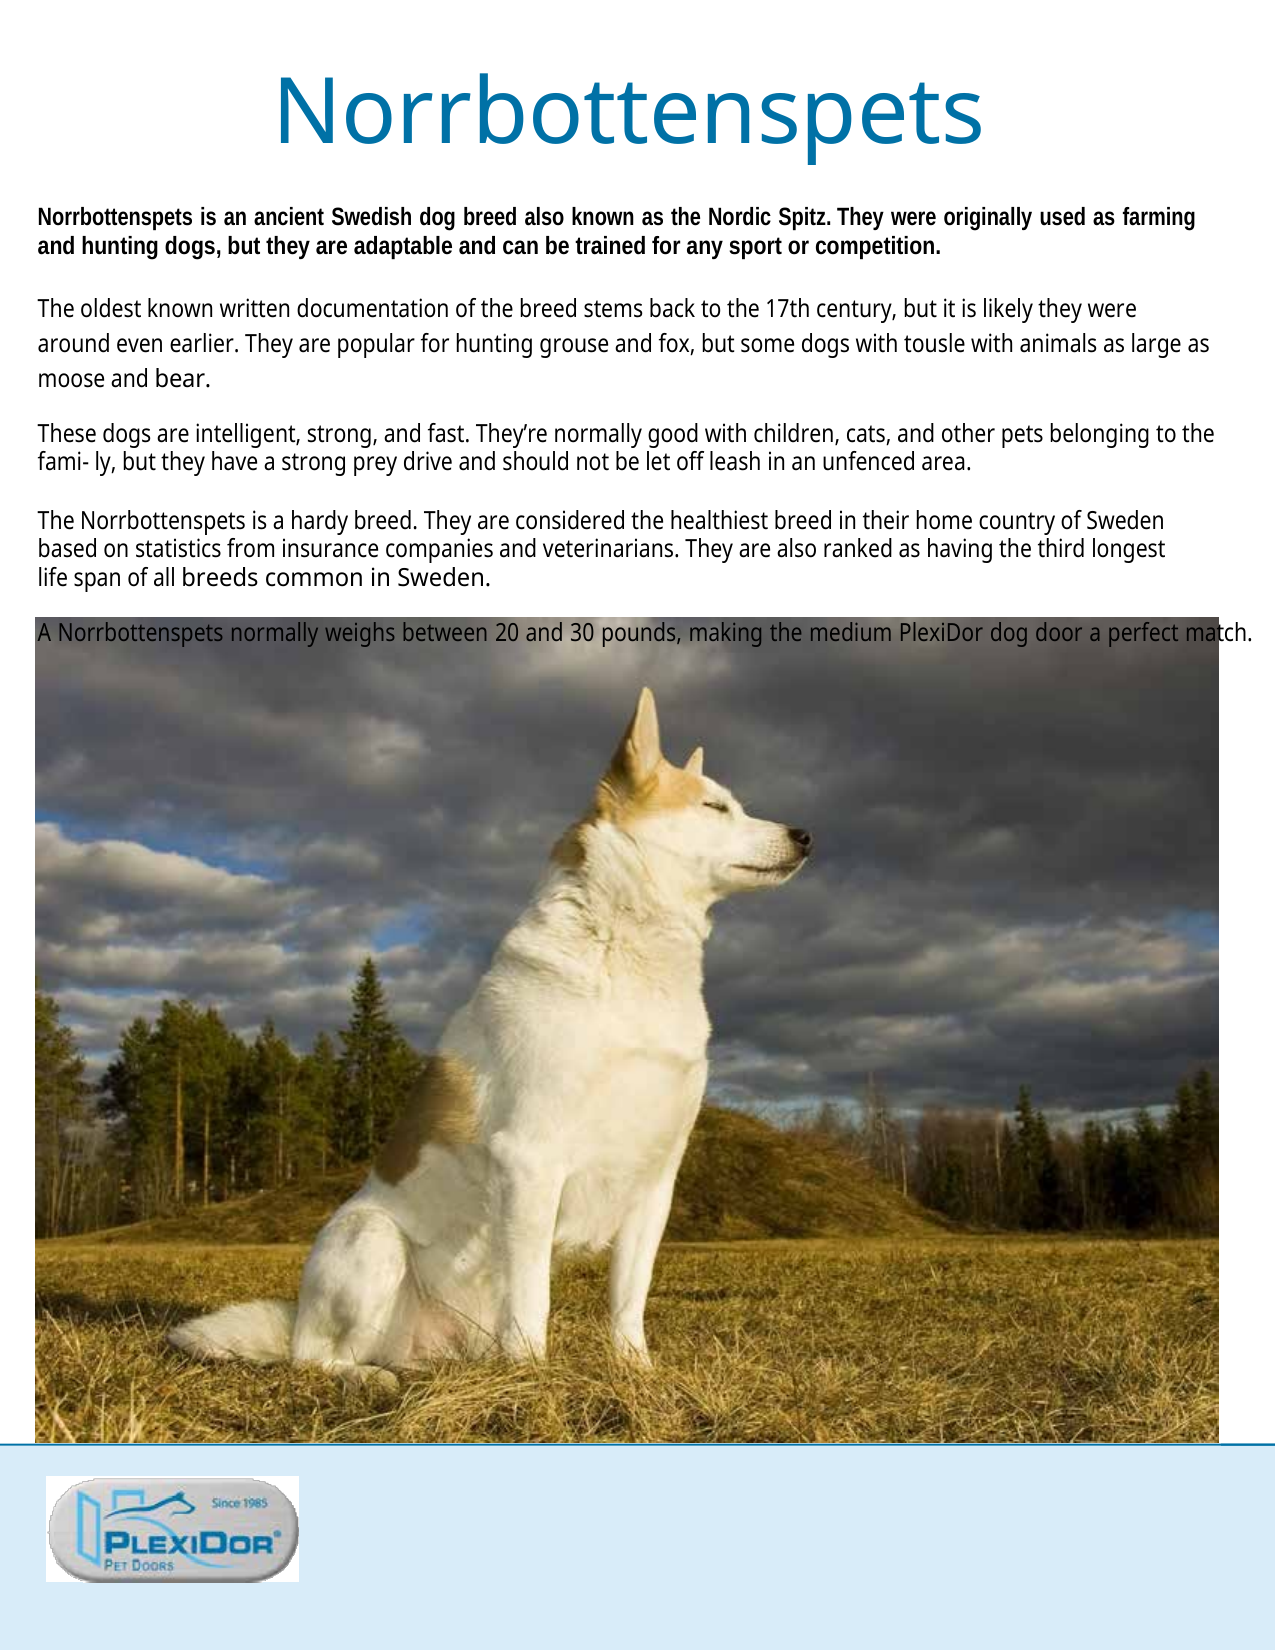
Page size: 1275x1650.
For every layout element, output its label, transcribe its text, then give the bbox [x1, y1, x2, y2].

text These dogs are intelligent, strong, and fast. They’re normally good with children, cats, and other pets belonging to the fami- ly, but they have a strong prey drive and should not be let off leash in an unfenced area. [37, 419, 1229, 477]
text The oldest known written documentation of the breed stems back to the 17th century, but it is likely they were around even earlier. They are popular for hunting grouse and fox, but some dogs with tousle with animals as large as moose and bear. [37, 291, 1211, 395]
picture [35, 617, 1219, 1443]
text Norrbottenspets [136, 46, 1121, 171]
picture [46, 1476, 299, 1583]
text Norrbottenspets is an ancient Swedish dog breed also known as the Nordic Spitz. They were originally used as farming and hunting dogs, but they are adaptable and can be trained for any sport or competition. [37, 202, 1211, 260]
text The Norrbottenspets is a hardy breed. They are considered the healthiest breed in their home country of Sweden based on statistics from insurance companies and veterinarians. They are also ranked as having the third longest life span of all breeds common in Sweden. [37, 507, 1182, 593]
text A Norrbottenspets normally weighs between 20 and 30 pounds, making the medium PlexiDor dog door a perfect match. [37, 615, 1275, 649]
